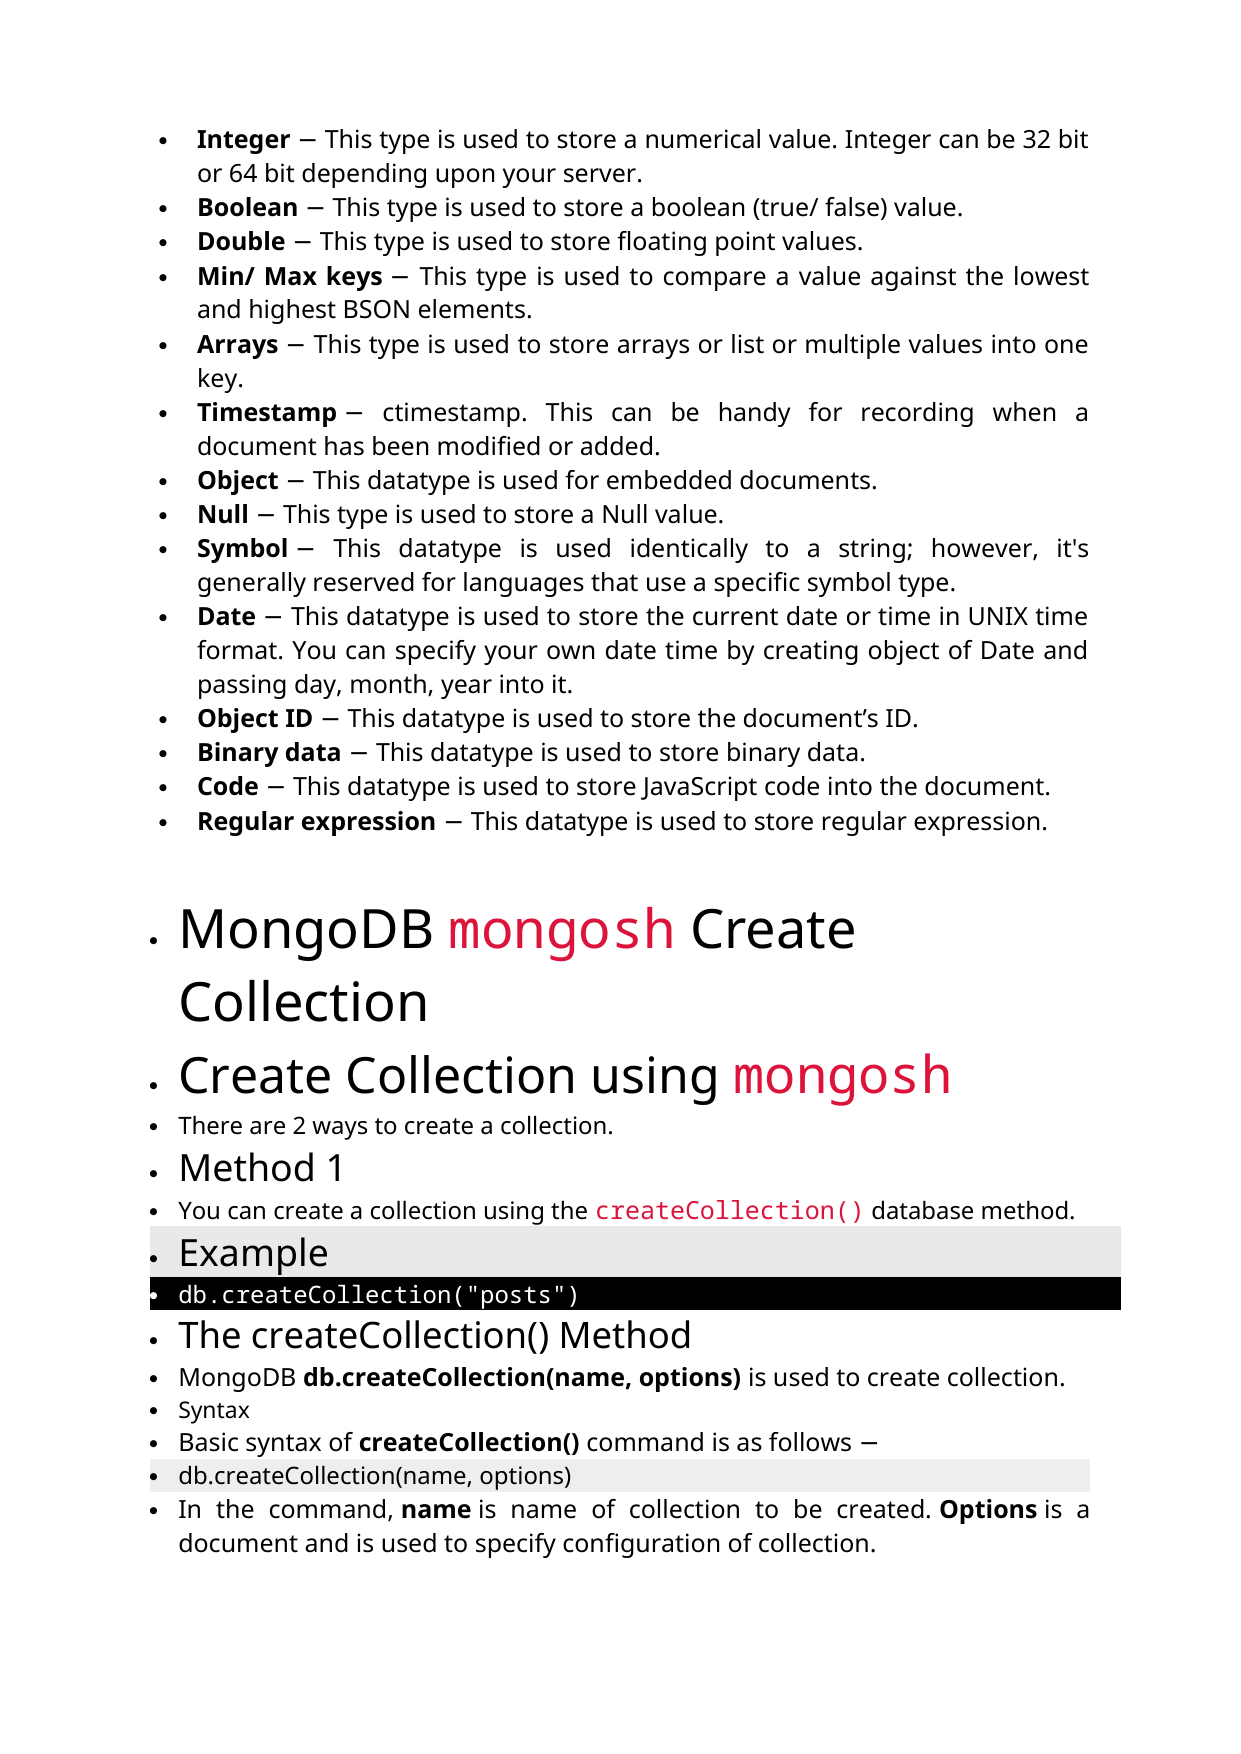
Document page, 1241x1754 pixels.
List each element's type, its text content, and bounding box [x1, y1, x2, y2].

list Example [150, 1226, 1121, 1277]
list Basic syntax of createCollection() command is as follows − [150, 1425, 1090, 1459]
list Min/ Max keys − This type is used to compare a value against the lowest and highest BSON elements. [159, 258, 1090, 326]
list db.createCollection(name, options) [150, 1459, 1090, 1492]
list Null − This type is used to store a Null value. [159, 497, 1090, 531]
list Method 1 [150, 1141, 1090, 1192]
list Object − This datatype is used for embedded documents. [159, 462, 1090, 497]
list You can create a collection using the createCollection() database method. [150, 1192, 1090, 1226]
list In the command, name is name of collection to be created. Options is a document and is used to specify configuration of collection. [150, 1492, 1090, 1560]
list db.createCollection("posts") [150, 1277, 1121, 1310]
list Regular expression − This datatype is used to store regular expression. [159, 803, 1090, 837]
list Object ID − This datatype is used to store the document’s ID. [159, 701, 1090, 735]
list Symbol − This datatype is used identically to a string; however, it's generally reserved for languages that use a specific symbol type. [159, 531, 1090, 599]
list MongoDB db.createCollection(name, options) is used to create collection. [150, 1360, 1090, 1394]
list Binary data − This datatype is used to store binary data. [159, 735, 1090, 769]
list Date − This datatype is used to store the current date or time in UNIX time format. You can specify your own date time by creating object of Date and passing day, month, year into it. [159, 599, 1090, 701]
list Create Collection using mongosh [150, 1038, 1090, 1109]
list Integer − This type is used to store a numerical value. Integer can be 32 bit or 64 bit depending upon your server. [159, 122, 1090, 190]
list Double − This type is used to store floating point values. [159, 224, 1090, 258]
list Syntax [150, 1394, 1090, 1425]
list There are 2 ways to create a collection. [150, 1109, 1090, 1141]
list MongoDB mongosh Create Collection [150, 890, 1090, 1038]
list Code − This datatype is used to store JavaScript code into the document. [159, 769, 1090, 803]
list Boolean − This type is used to store a boolean (true/ false) value. [159, 190, 1090, 224]
list Arrays − This type is used to store arrays or list or multiple values into one key. [159, 326, 1090, 394]
list Timestamp − ctimestamp. This can be handy for recording when a document has been modified or added. [159, 394, 1090, 462]
list The createCollection() Method [150, 1310, 1090, 1360]
